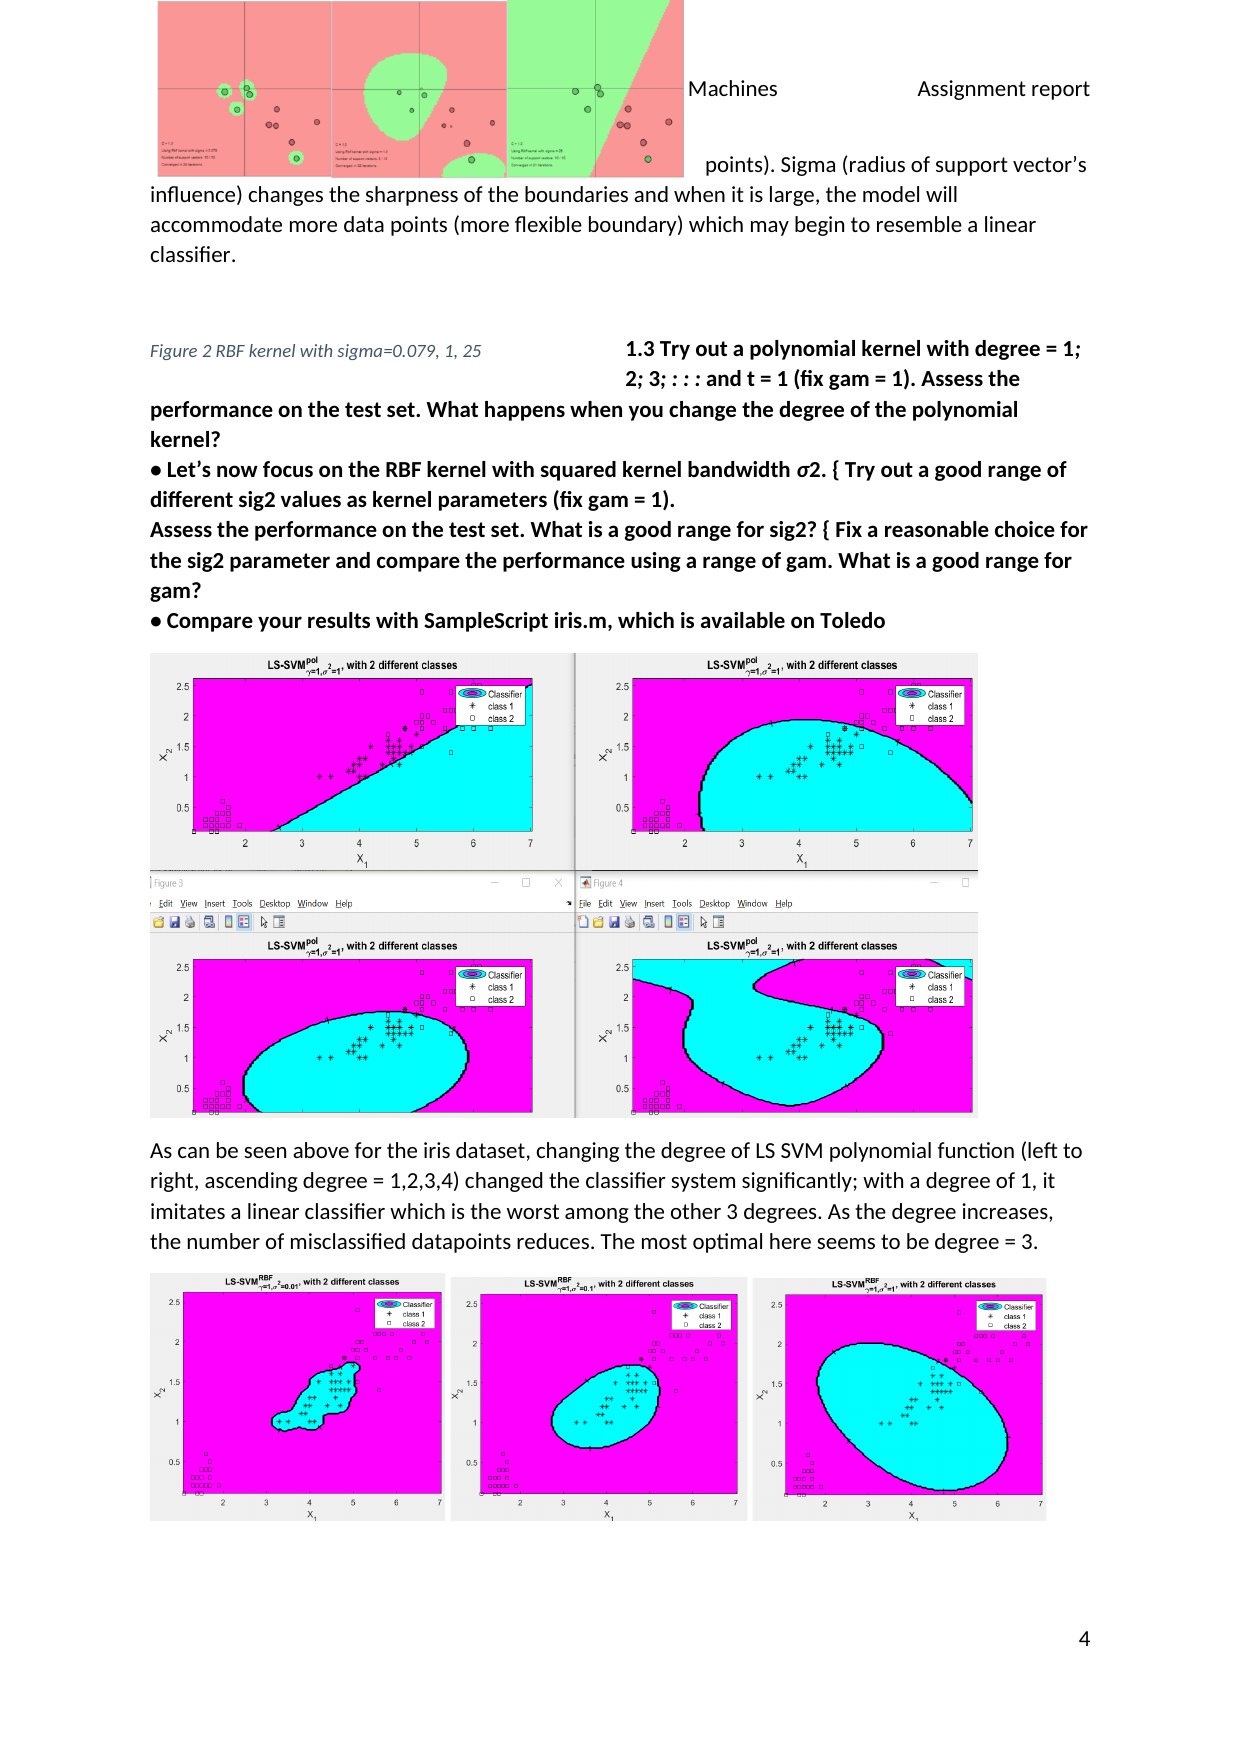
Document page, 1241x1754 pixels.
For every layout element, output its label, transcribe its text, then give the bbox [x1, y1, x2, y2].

picture [150, 653, 979, 1118]
picture [450, 1277, 748, 1521]
text points). Sigma (radius of support vector’s influence) changes the sharpness of the boundaries and when it is large, the model will accommodate more data points (more flexible boundary) which may begin to resemble a linear classifier. [150, 150, 1090, 269]
text As can be seen above for the iris dataset, changing the degree of LS SVM polynomial function (left to right, ascending degree = 1,2,3,4) changed the classifier system significantly; with a degree of 1, it imitates a linear classifier which is the worst among the other 3 degrees. As the degree increases, the number of misclassified datapoints reduces. The most optimal here seems to be degree = 3. [150, 1136, 1090, 1255]
picture [150, 0, 687, 180]
text 1.3 Try out a polynomial kernel with degree = 1; 2; 3; : : : and t = 1 (fix gam = 1). Assess the performance on the test set. What happens when you change the degree of the polynomial kernel? • Let’s now focus on the RBF kernel with squared kernel bandwidth σ2. { Try out a good range of different sig2 values as kernel parameters (fix gam = 1). Assess the performance on the test set. What is a good range for sig2? { Fix a reasonable choice for the sig2 parameter and compare the performance using a range of gam. What is a good range for gam? • Compare your results with SampleScript iris.m, which is available on Toledo [150, 334, 1090, 634]
picture [752, 1278, 1047, 1521]
picture [150, 1273, 446, 1521]
